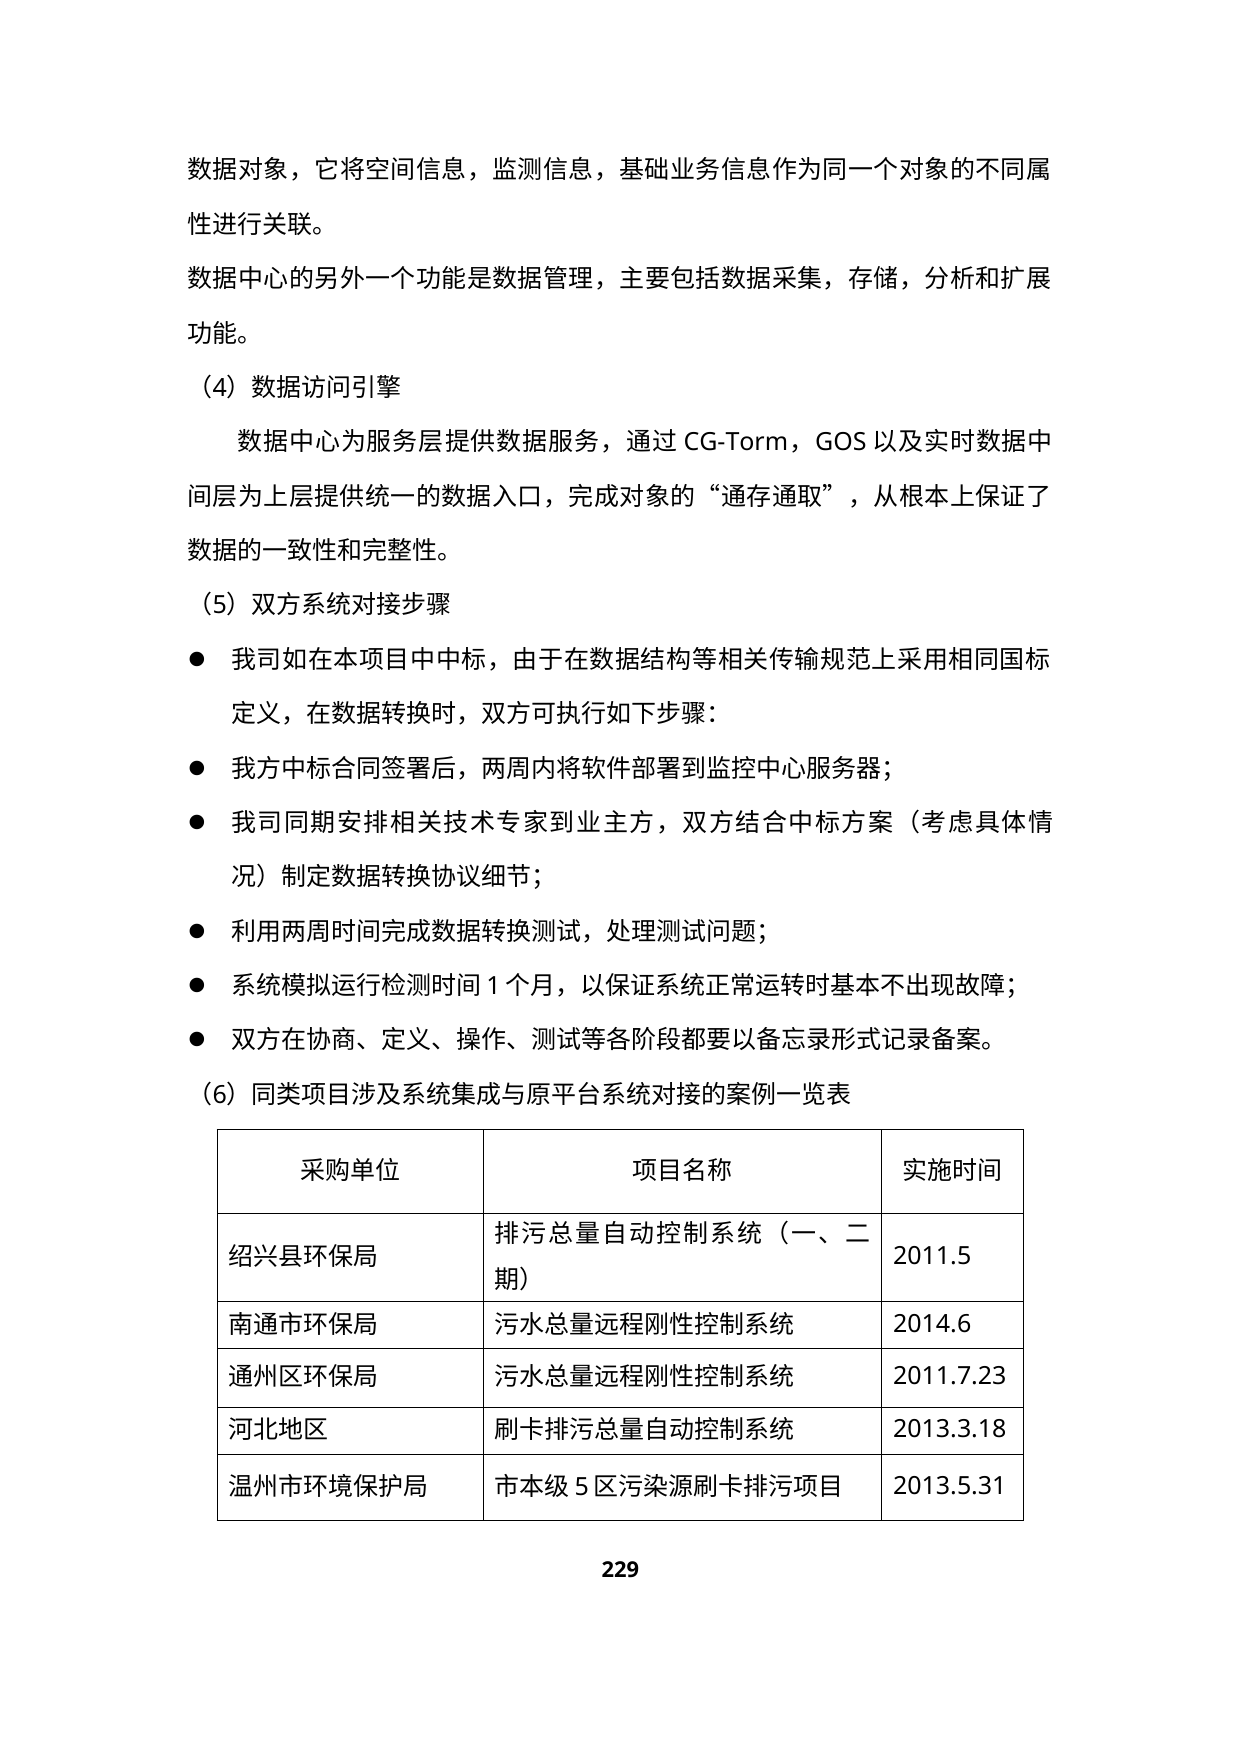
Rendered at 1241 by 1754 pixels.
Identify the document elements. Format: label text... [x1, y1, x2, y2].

table_cell 温州市环境保护局 [218, 1455, 483, 1520]
table_cell 市本级5区污染源刷卡排污项目 [484, 1455, 881, 1520]
list 系统模拟运行检测时间1个月，以保证系统正常运转时基本不出现故障； [187, 966, 1053, 1002]
table_cell 河北地区 [218, 1408, 483, 1454]
table_cell 通州区环保局 [218, 1349, 483, 1407]
table_cell 2011.7.23 [882, 1349, 1023, 1407]
table_cell 南通市环保局 [218, 1302, 483, 1348]
table_header 采购单位 [218, 1130, 483, 1213]
list 利用两周时间完成数据转换测试，处理测试问题； [187, 911, 1053, 947]
table_cell 刷卡排污总量自动控制系统 [484, 1408, 881, 1454]
table_cell 污水总量远程刚性控制系统 [484, 1349, 881, 1407]
table_cell 2014.6 [882, 1302, 1023, 1348]
text （6）同类项目涉及系统集成与原平台系统对接的案例一览表 [187, 1074, 1053, 1111]
table_header 项目名称 [484, 1130, 881, 1213]
list 双方在协商、定义、操作、测试等各阶段都要以备忘录形式记录备案。 [187, 1020, 1053, 1056]
text （4）数据访问引擎 [187, 367, 1053, 404]
text 数据中心为服务层提供数据服务，通过CG-Torm，GOS以及实时数据中间层为上层提供统一的数据入口，完成对象的“通存通取”，从根本上保证了数据的一致性和完整性。 [187, 422, 1053, 567]
table_cell 2013.3.18 [882, 1408, 1023, 1454]
text 数据中心的另外一个功能是数据管理，主要包括数据采集，存储，分析和扩展功能。 [187, 259, 1053, 349]
table_header 实施时间 [882, 1130, 1023, 1213]
text （5）双方系统对接步骤 [187, 585, 1053, 621]
table_cell 排污总量自动控制系统（一、二期） [484, 1214, 881, 1301]
list 我司如在本项目中中标，由于在数据结构等相关传输规范上采用相同国标定义，在数据转换时，双方可执行如下步骤： [187, 639, 1053, 730]
table_cell 污水总量远程刚性控制系统 [484, 1302, 881, 1348]
table_cell 2011.5 [882, 1214, 1023, 1301]
table_cell 绍兴县环保局 [218, 1214, 483, 1301]
table_cell 2013.5.31 [882, 1455, 1023, 1520]
list 我司同期安排相关技术专家到业主方，双方结合中标方案（考虑具体情况）制定数据转换协议细节； [187, 802, 1053, 893]
list 我方中标合同签署后，两周内将软件部署到监控中心服务器； [187, 748, 1053, 784]
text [187, 150, 1053, 241]
